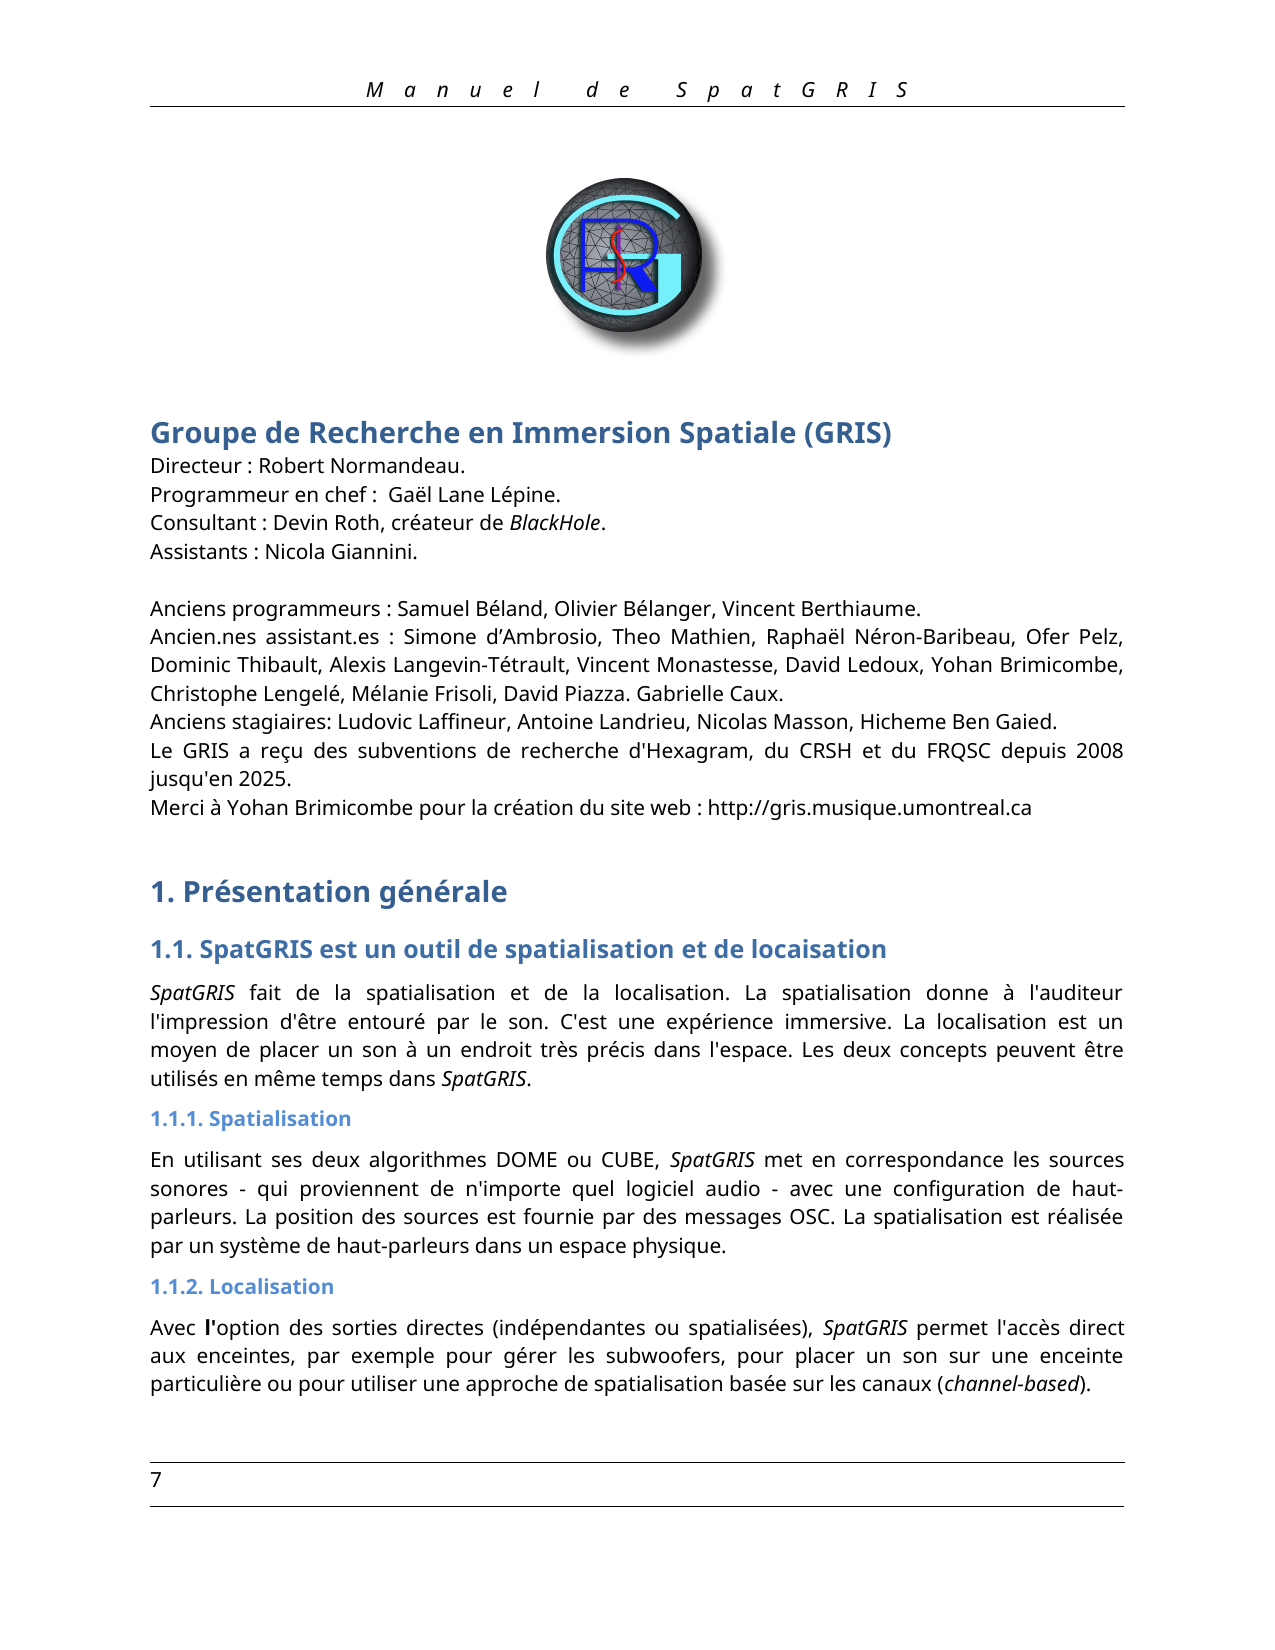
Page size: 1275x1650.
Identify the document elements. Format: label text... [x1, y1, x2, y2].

text Merci à Yohan Brimicombe pour la création du site web : http://gris.musique.umontreal.ca [150, 793, 1125, 821]
text Consultant : Devin Roth, créateur de BlackHole. [150, 508, 1125, 537]
text En utilisant ses deux algorithmes DOME ou CUBE, SpatGRIS met en correspondance les sources sonores - qui proviennent de n'importe quel logiciel audio - avec une configuration de haut-parleurs. La position des sources est fournie par des messages OSC. La spatialisation est réalisée par un système de haut-parleurs dans un espace physique. [150, 1146, 1125, 1259]
text Ancien.nes assistant.es : Simone d’Ambrosio, Theo Mathien, Raphaël Néron-Baribeau, Ofer Pelz, Dominic Thibault, Alexis Langevin-Tétrault, Vincent Monastesse, David Ledoux, Yohan Brimicombe, Christophe Lengelé, Mélanie Frisoli, David Piazza. Gabrielle Caux. [150, 622, 1125, 707]
text Assistants : Nicola Giannini. [150, 537, 1125, 565]
text Anciens stagiaires: Ludovic Laffineur, Antoine Landrieu, Nicolas Masson, Hicheme Ben Gaied. [150, 707, 1125, 736]
subtitle Groupe de Recherche en Immersion Spatiale (GRIS) [150, 412, 1125, 452]
text Avec l'option des sorties directes (indépendantes ou spatialisées), SpatGRIS permet l'accès direct aux enceintes, par exemple pour gérer les subwoofers, pour placer un son sur une enceinte particulière ou pour utiliser une approche de spatialisation basée sur les canaux (channel-based). [150, 1313, 1125, 1398]
text Anciens programmeurs : Samuel Béland, Olivier Bélanger, Vincent Berthiaume. [150, 594, 1125, 622]
subtitle 1.1.1. Spatialisation [150, 1104, 1125, 1133]
picture [546, 178, 702, 332]
subtitle 1.1.2. Localisation [150, 1272, 1125, 1300]
subtitle 1.1. SpatGRIS est un outil de spatialisation et de locaisation [150, 932, 1125, 966]
text Programmeur en chef : Gaël Lane Lépine. [150, 480, 1125, 508]
text Directeur : Robert Normandeau. [150, 452, 1125, 480]
text SpatGRIS fait de la spatialisation et de la localisation. La spatialisation donne à l'auditeur l'impression d'être entouré par le son. C'est une expérience immersive. La localisation est un moyen de placer un son à un endroit très précis dans l'espace. Les deux concepts peuvent être utilisés en même temps dans SpatGRIS. [150, 978, 1125, 1092]
text Le GRIS a reçu des subventions de recherche d'Hexagram, du CRSH et du FRQSC depuis 2008 jusqu'en 2025. [150, 736, 1125, 793]
subtitle 1. Présentation générale [150, 871, 1125, 911]
